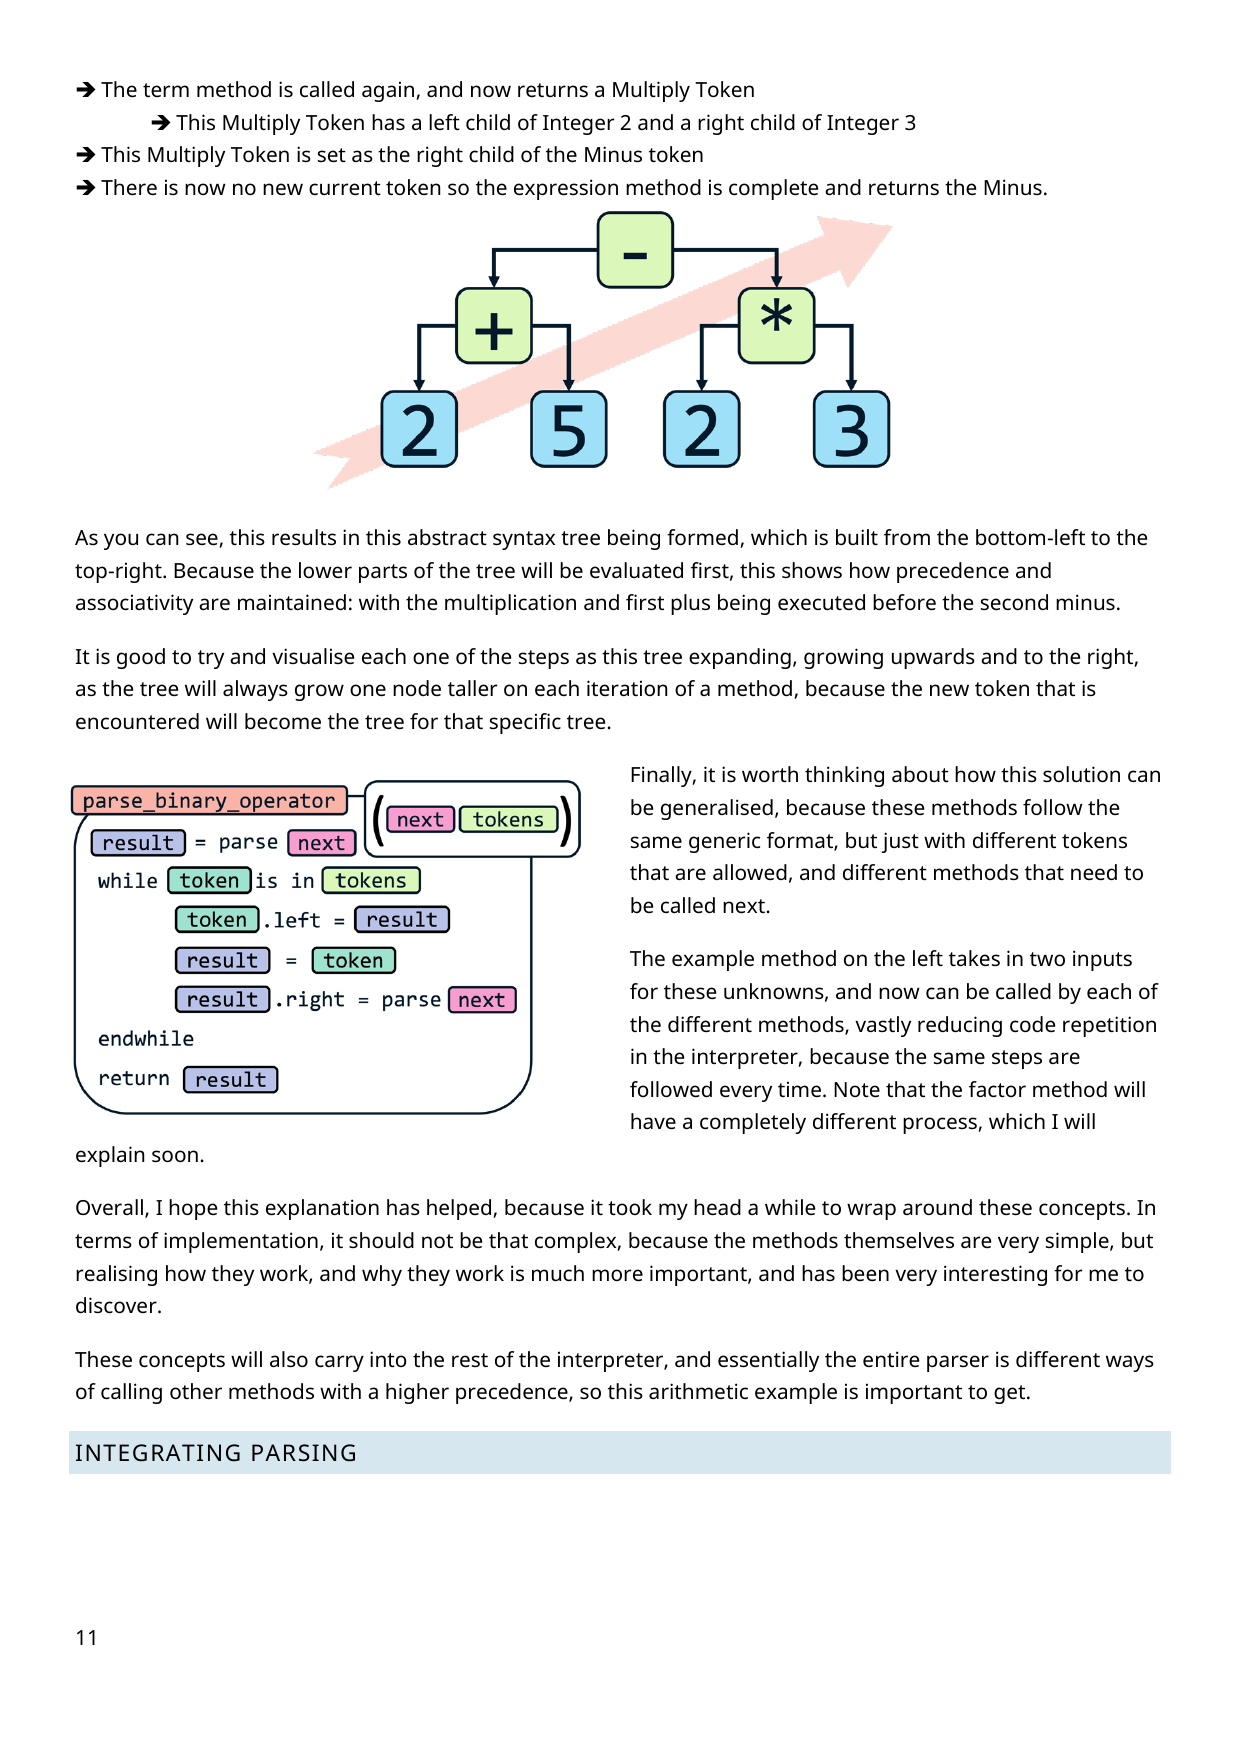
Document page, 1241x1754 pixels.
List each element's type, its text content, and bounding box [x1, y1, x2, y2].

text The example method on the left takes in two inputs for these unknowns, and now can be called by each of the different methods, vastly reducing code repetition in the interpreter, because the same steps are followed every time. Note that the factor method will have a completely different process, which I will explain soon. [75, 944, 1165, 1168]
text The term method is called again, and now returns a Multiply Token This Multiply Token has a left child of Integer 2 and a right child of Integer 3 This Multiply Token is set as the right child of the Minus token There is now no new current token so the expression method is complete and returns the Minus. [75, 75, 1165, 201]
picture [69, 762, 611, 1115]
text Finally, it is worth thinking about how this solution can be generalised, because these methods follow the same generic format, but just with different tokens that are allowed, and different methods that need to be called next. [75, 761, 1165, 919]
text These concepts will also carry into the rest of the interpreter, and essentially the entire parser is different ways of calling other methods with a higher precedence, so this arithmetic example is important to get. [75, 1345, 1165, 1406]
subtitle Integrating parsing [75, 1437, 1165, 1468]
picture [311, 203, 902, 495]
text Overall, I hope this explanation has helped, because it took my head a while to wrap around these concepts. In terms of implementation, it should not be that complex, because the methods themselves are very simple, but realising how they work, and why they work is much more important, and has been very interesting for me to discover. [75, 1193, 1165, 1320]
text It is good to try and visualise each one of the steps as this tree expanding, growing upwards and to the right, as the tree will always grow one node taller on each iteration of a method, because the new token that is encountered will become the tree for that specific tree. [75, 642, 1165, 736]
